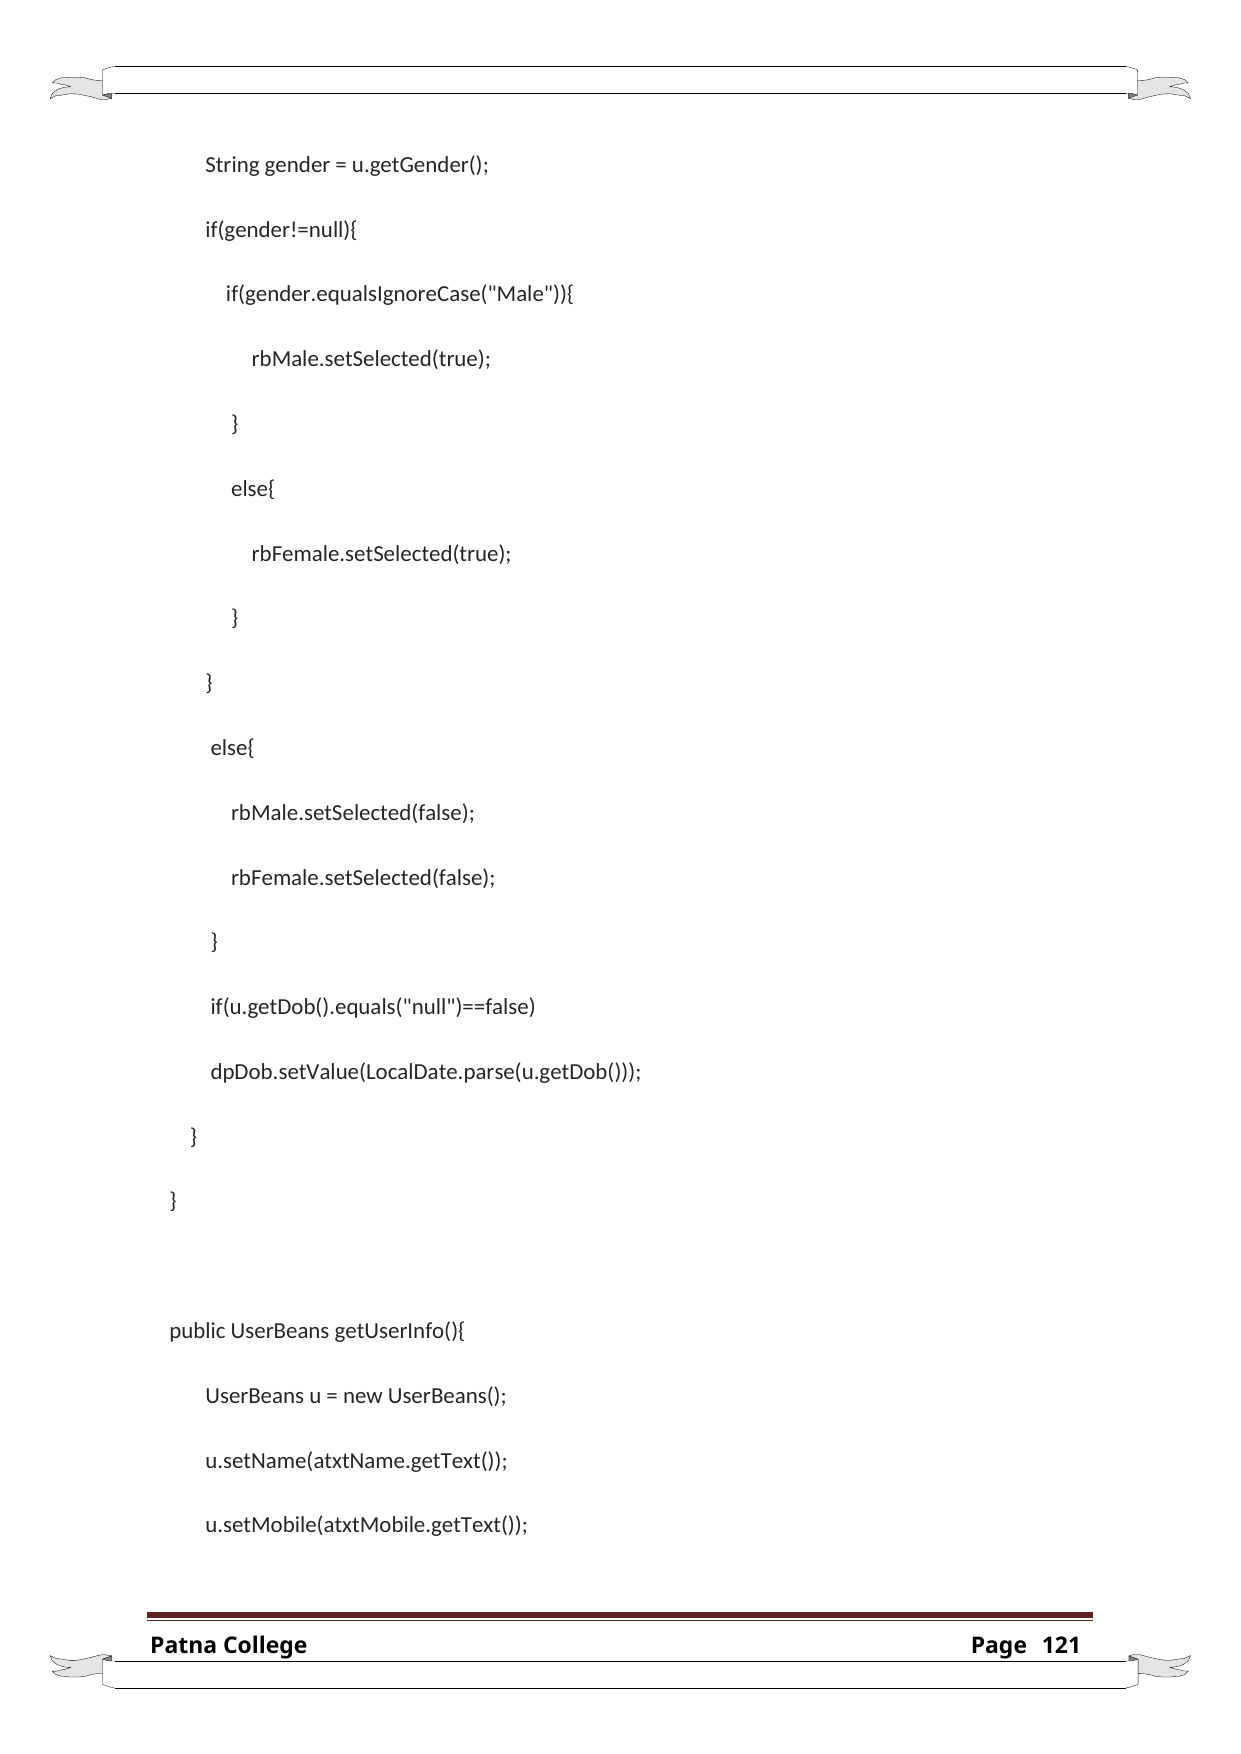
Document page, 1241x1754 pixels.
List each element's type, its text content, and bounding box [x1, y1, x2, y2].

text UserBeans u = new UserBeans(); [148, 1381, 1090, 1409]
text } [148, 1122, 1090, 1150]
text if(u.getDob().equals("null")==false) [148, 992, 1090, 1020]
text } [148, 1187, 1090, 1215]
text rbFemale.setSelected(true); [148, 539, 1090, 567]
text else{ [148, 733, 1090, 761]
text } [148, 409, 1090, 437]
text else{ [148, 474, 1090, 502]
text if(gender!=null){ [148, 215, 1090, 243]
text } [148, 927, 1090, 956]
text String gender = u.getGender(); [148, 150, 1090, 178]
text rbFemale.setSelected(false); [148, 863, 1090, 891]
text } [148, 603, 1090, 632]
text dpDob.setValue(LocalDate.parse(u.getDob())); [148, 1057, 1090, 1085]
text rbMale.setSelected(false); [148, 798, 1090, 826]
text u.setName(atxtName.getText()); [148, 1446, 1090, 1474]
text public UserBeans getUserInfo(){ [148, 1316, 1090, 1344]
text if(gender.equalsIgnoreCase("Male")){ [148, 279, 1090, 308]
text rbMale.setSelected(true); [148, 344, 1090, 372]
text u.setMobile(atxtMobile.getText()); [148, 1511, 1090, 1539]
text } [148, 668, 1090, 696]
